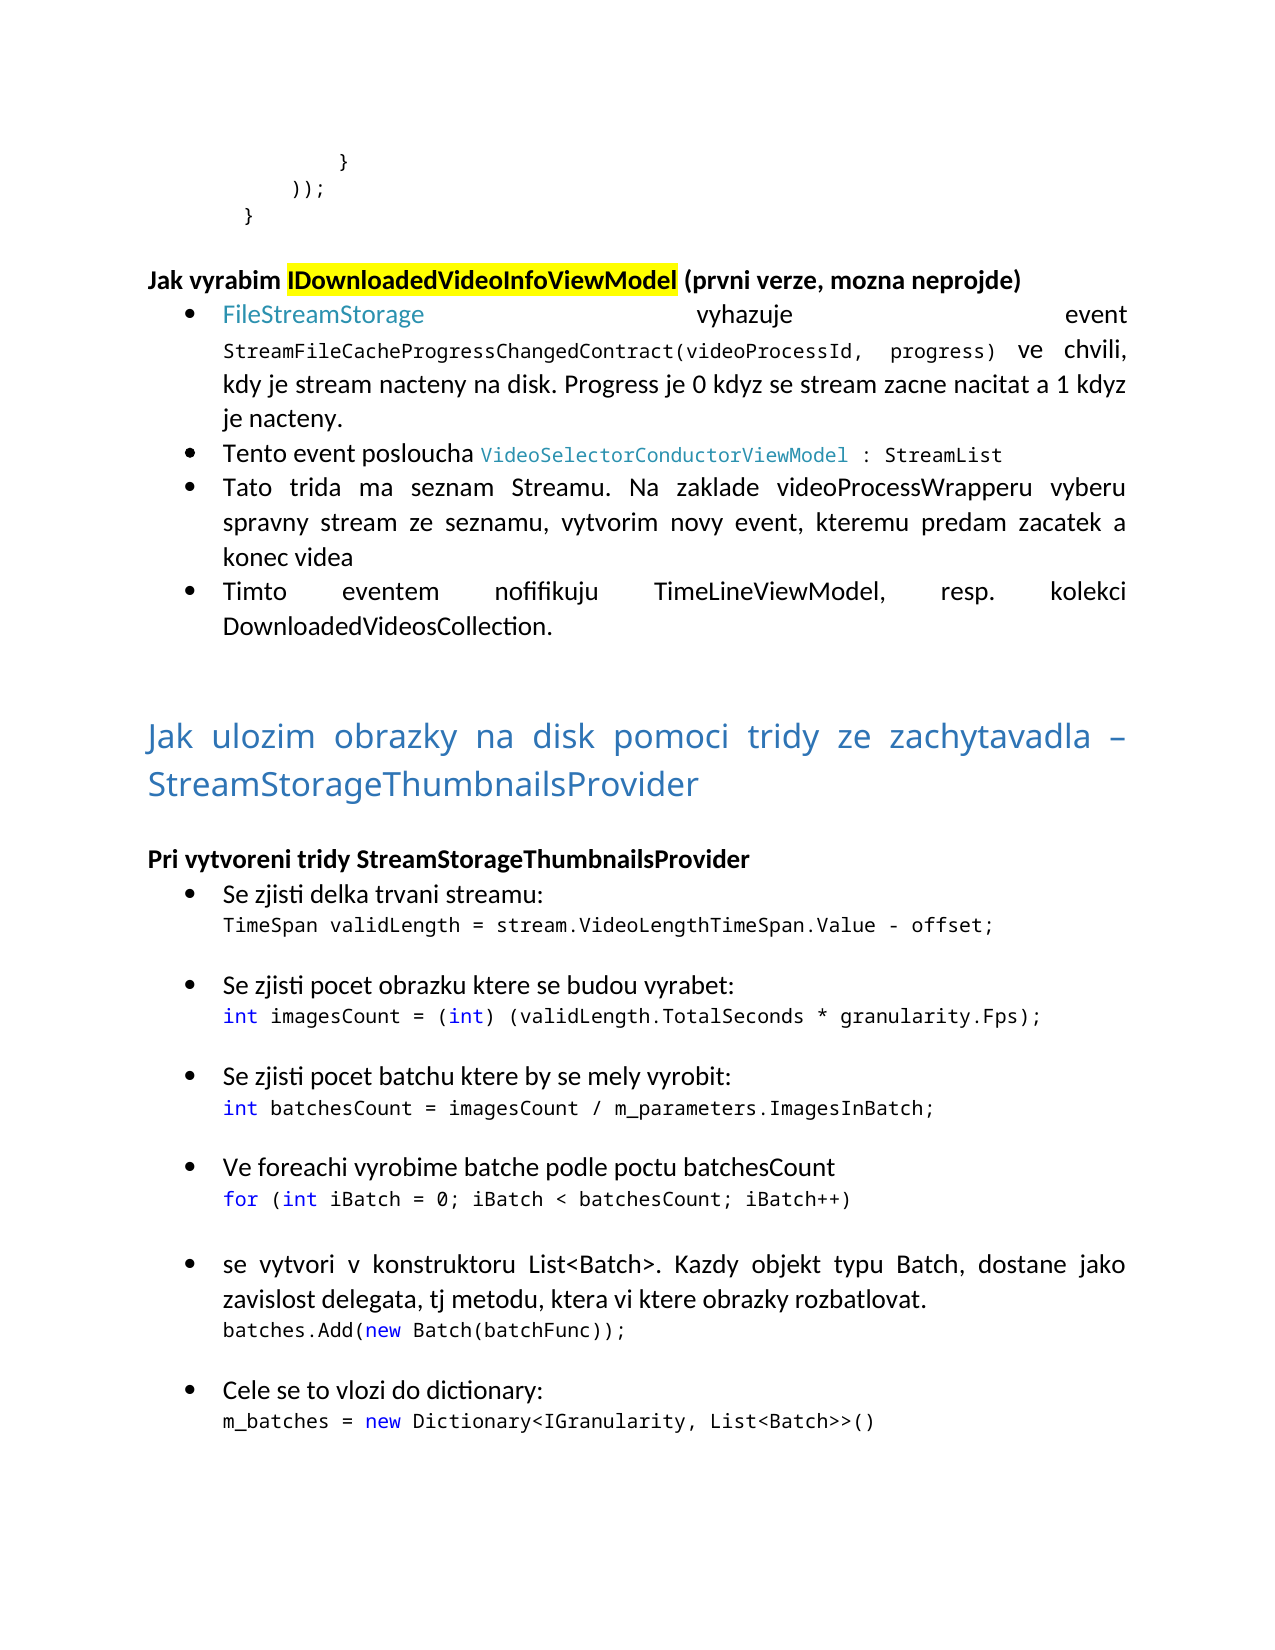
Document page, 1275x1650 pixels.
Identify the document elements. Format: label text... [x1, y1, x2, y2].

text m_batches = new Dictionary<IGranularity, List<Batch>>() [148, 1408, 1127, 1435]
subtitle Jak ulozim obrazky na disk pomoci tridy ze zachytavadla – StreamStorageThumbnailsProvider [148, 713, 1127, 806]
text )); [148, 174, 1127, 202]
list Se zjisti delka trvani streamu: [185, 877, 1127, 910]
text Jak vyrabim IDownloadedVideoInfoViewModel (prvni verze, mozna neprojde) [678, 263, 1127, 296]
list Tato trida ma seznam Streamu. Na zaklade videoProcessWrapperu vyberu spravny stream ze seznamu, vytvorim novy event, kteremu predam zacatek a konec videa [185, 471, 1127, 573]
text } [148, 202, 1127, 228]
list se vytvori v konstruktoru List<Batch>. Kazdy objekt typu Batch, dostane jako zavislost delegata, tj metodu, ktera vi ktere obrazky rozbatlovat. [185, 1248, 1127, 1315]
list Cele se to vlozi do dictionary: [185, 1373, 1127, 1406]
list FileStreamStorage vyhazuje event StreamFileCacheProgressChangedContract(videoProcessId, progress) ve chvili, kdy je stream nacteny na disk. Progress je 0 kdyz se stream zacne nacitat a 1 kdyz je nacteny. [185, 298, 1127, 434]
list int imagesCount = (int) (validLength.TotalSeconds * granularity.Fps); [223, 1003, 1127, 1030]
list TimeSpan validLength = stream.VideoLengthTimeSpan.Value - offset; [223, 912, 1127, 939]
list Se zjisti pocet obrazku ktere se budou vyrabet: [185, 968, 1127, 1001]
list Tento event posloucha VideoSelectorConductorViewModel : StreamList [185, 436, 1127, 469]
text Jak vyrabim IDownloadedVideoInfoViewModel (prvni verze, mozna neprojde) [148, 263, 287, 296]
list for (int iBatch = 0; iBatch < batchesCount; iBatch++) [223, 1185, 1127, 1212]
list Ve foreachi vyrobime batche podle poctu batchesCount [185, 1150, 1127, 1183]
text } [148, 148, 1127, 174]
list int batchesCount = imagesCount / m_parameters.ImagesInBatch; [223, 1094, 1127, 1121]
text Pri vytvoreni tridy StreamStorageThumbnailsProvider [148, 842, 1127, 876]
text batches.Add(new Batch(batchFunc)); [148, 1317, 1127, 1344]
list Timto eventem nofifikuju TimeLineViewModel, resp. kolekci DownloadedVideosCollection. [185, 574, 1127, 642]
list Se zjisti pocet batchu ktere by se mely vyrobit: [185, 1059, 1127, 1092]
